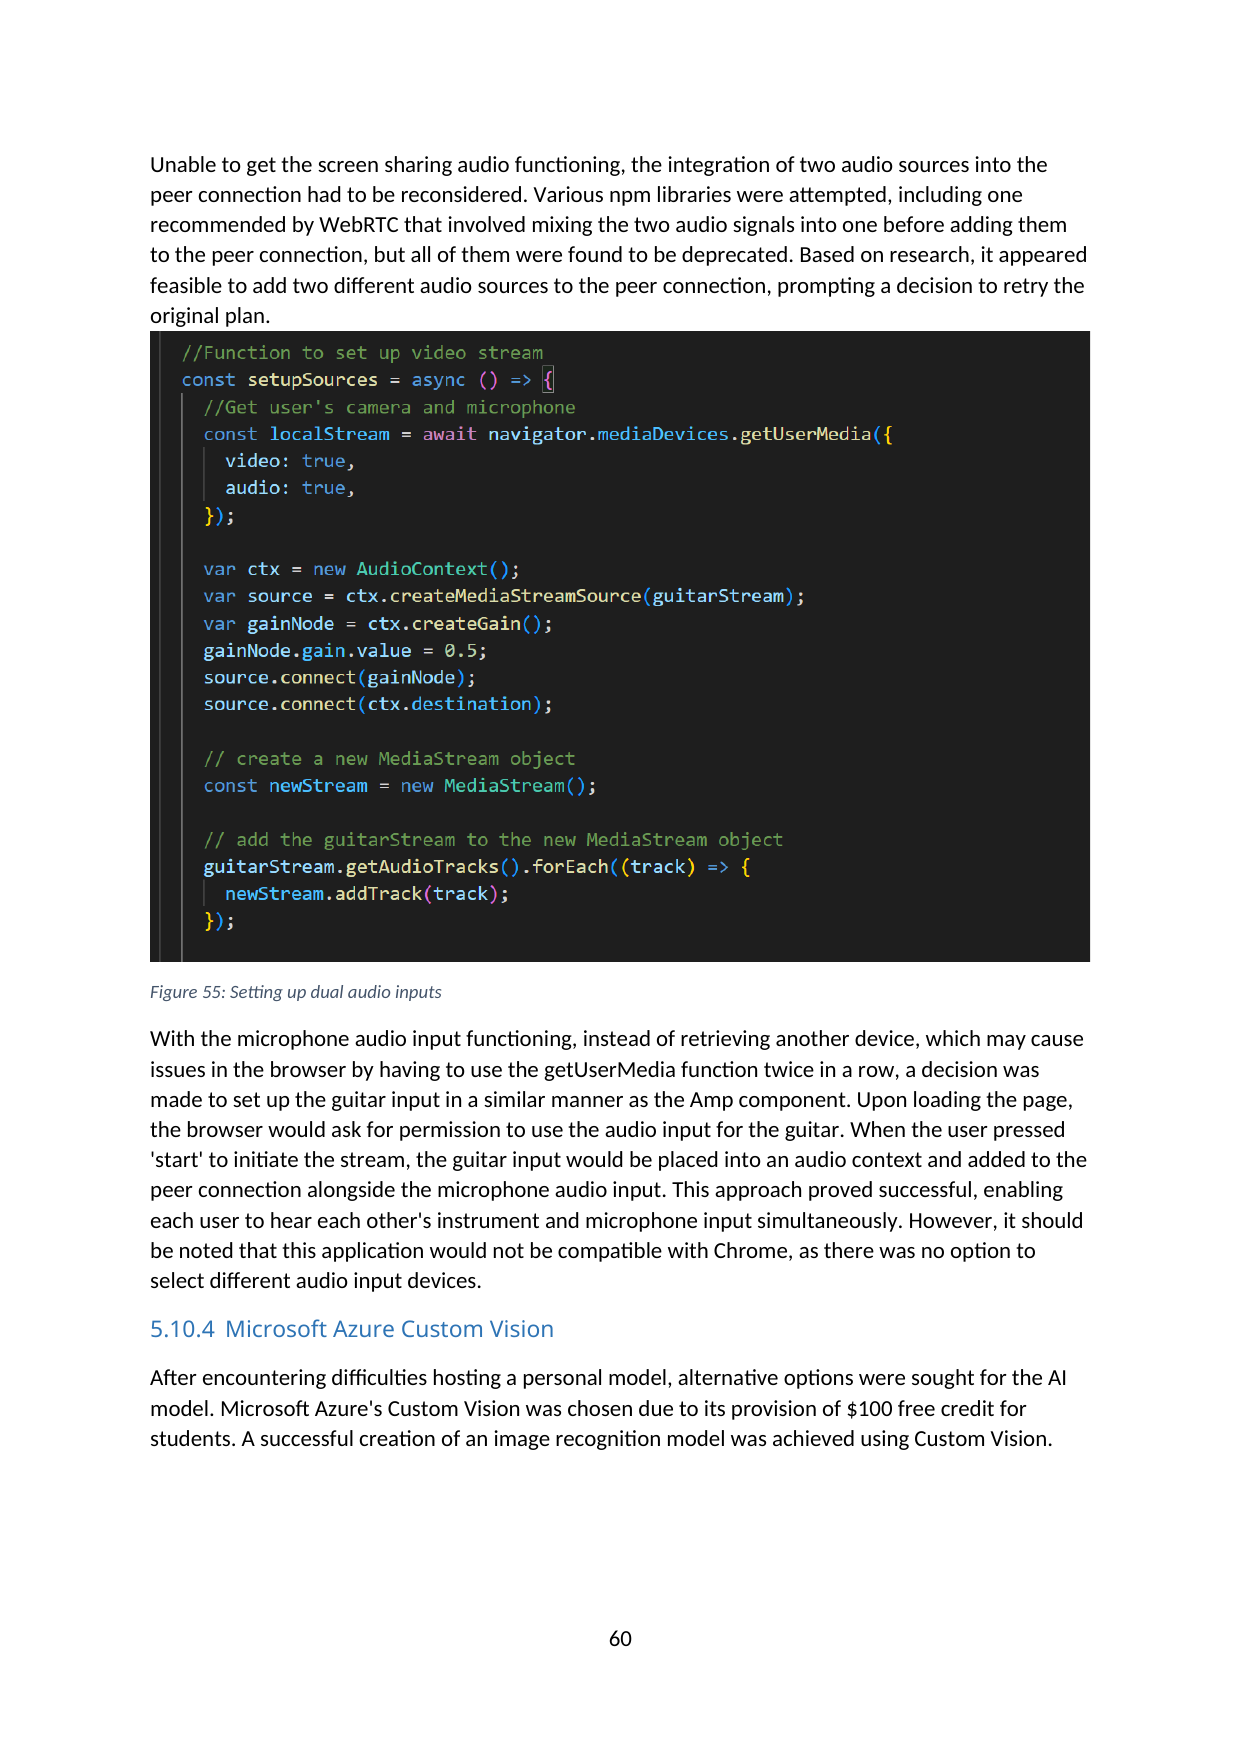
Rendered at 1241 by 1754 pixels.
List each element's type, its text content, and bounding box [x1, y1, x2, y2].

text With the microphone audio input functioning, instead of retrieving another device, which may cause issues in the browser by having to use the getUserMedia function twice in a row, a decision was made to set up the guitar input in a similar manner as the Amp component. Upon loading the page, the browser would ask for permission to use the audio input for the guitar. When the user pressed 'start' to initiate the stream, the guitar input would be placed into an audio context and added to the peer connection alongside the microphone audio input. This approach proved successful, enabling each user to hear each other's instrument and microphone input simultaneously. However, it should be noted that this application would not be compatible with Chrome, as there was no option to select different audio input devices. [150, 1024, 1090, 1294]
text After encountering difficulties hosting a personal model, alternative options were sought for the AI model. Microsoft Azure's Custom Vision was chosen due to its provision of $100 free credit for students. A successful creation of an image recognition model was achieved using Custom Vision. [150, 1363, 1090, 1452]
subtitle Microsoft Azure Custom Vision [150, 1313, 1090, 1344]
picture [150, 331, 1091, 962]
text Unable to get the screen sharing audio functioning, the integration of two audio sources into the peer connection had to be reconsidered. Various npm libraries were attempted, including one recommended by WebRTC that involved mixing the two audio signals into one before adding them to the peer connection, but all of them were found to be deprecated. Based on research, it appeared feasible to add two different audio sources to the peer connection, prompting a decision to retry the original plan. [150, 150, 1090, 331]
